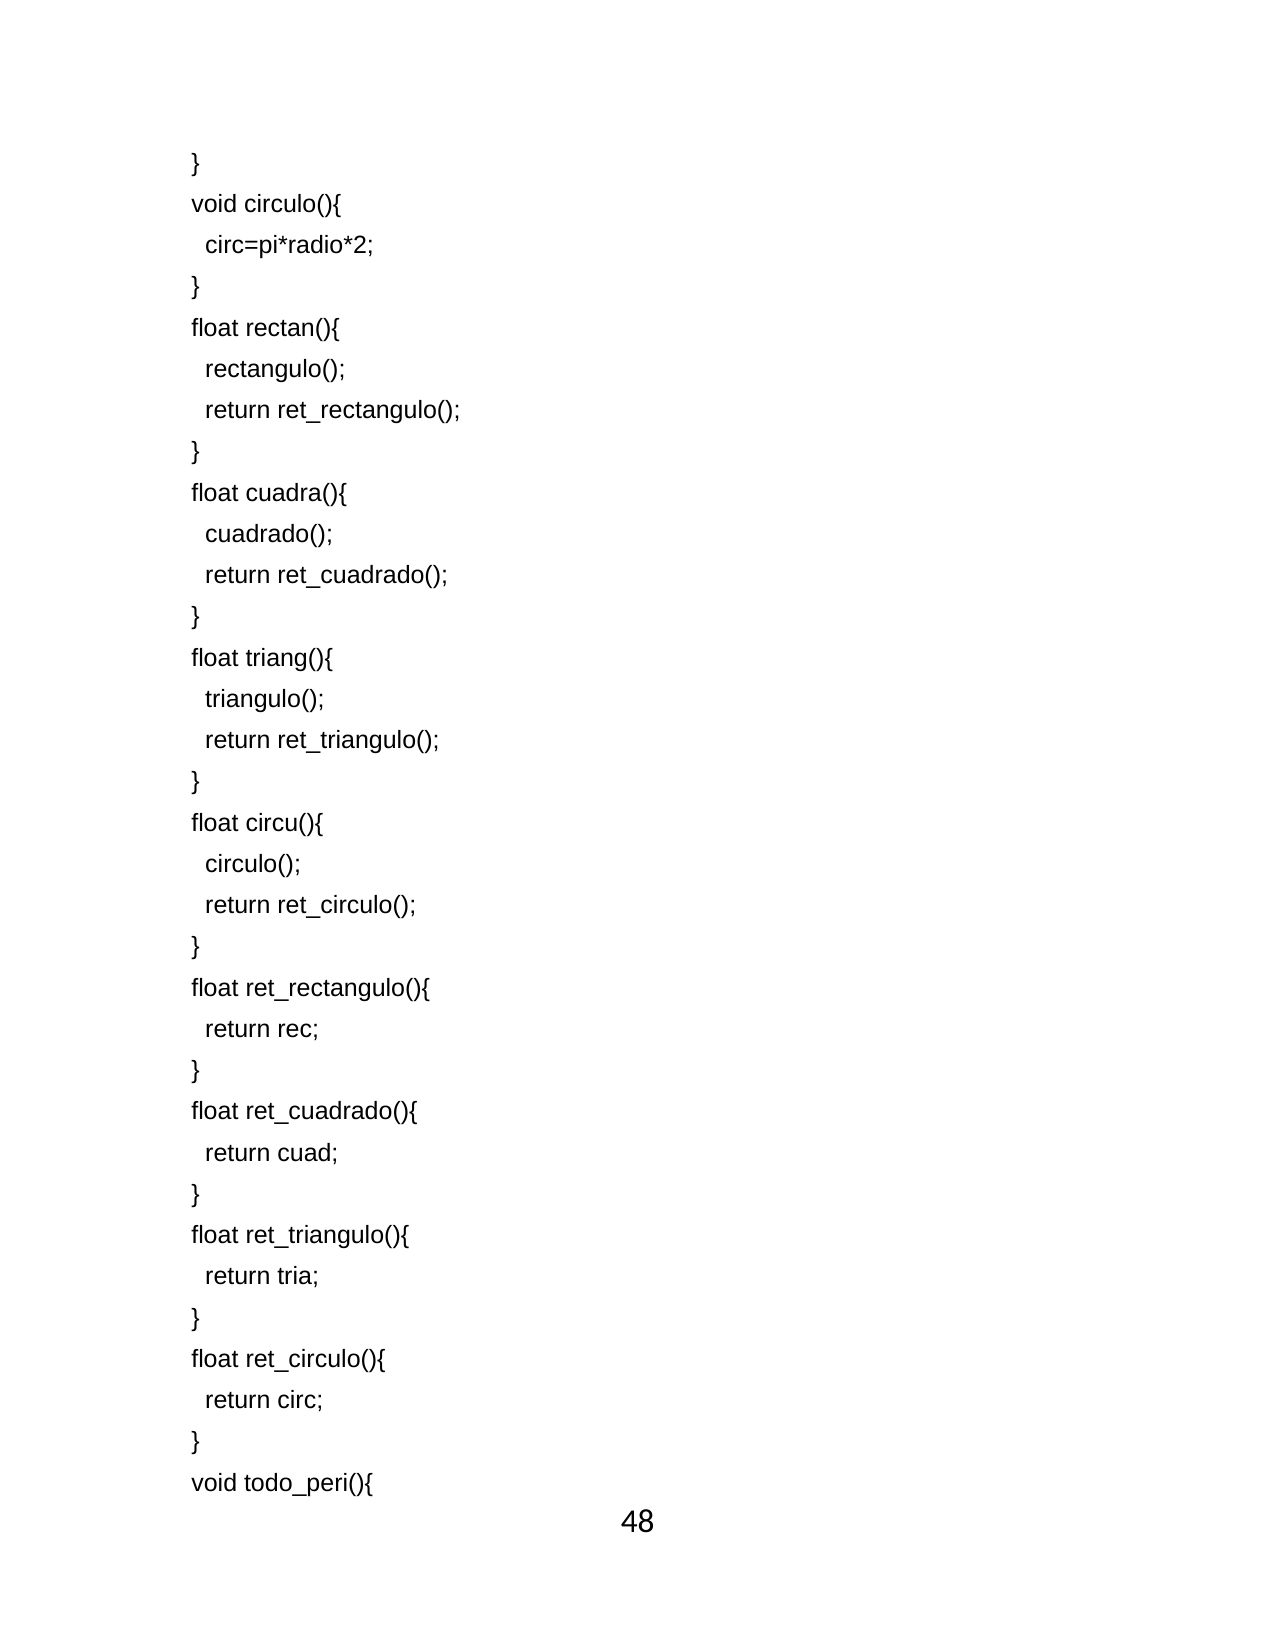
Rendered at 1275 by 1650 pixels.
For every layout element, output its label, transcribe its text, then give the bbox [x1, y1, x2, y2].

text } [177, 766, 1098, 795]
text return ret_circulo(); [177, 890, 1098, 919]
text cuadrado(); [177, 519, 1098, 548]
text return cuad; [177, 1138, 1098, 1166]
text triangulo(); [177, 684, 1098, 713]
text } [177, 931, 1098, 960]
text float ret_cuadrado(){ [177, 1096, 1098, 1125]
text float ret_circulo(){ [177, 1344, 1098, 1373]
text float ret_rectangulo(){ [177, 973, 1098, 1001]
text void todo_peri(){ [177, 1468, 1098, 1496]
text return circ; [177, 1385, 1098, 1414]
text return ret_triangulo(); [177, 725, 1098, 754]
text circ=pi*radio*2; [177, 230, 1098, 259]
text return tria; [177, 1261, 1098, 1290]
text } [177, 148, 1098, 176]
text return ret_cuadrado(); [177, 560, 1098, 589]
text float rectan(){ [177, 313, 1098, 341]
text float triang(){ [177, 643, 1098, 671]
text rectangulo(); [177, 354, 1098, 383]
text } [177, 1179, 1098, 1208]
text return ret_rectangulo(); [177, 395, 1098, 424]
text float circu(){ [177, 808, 1098, 836]
text float ret_triangulo(){ [177, 1220, 1098, 1249]
text } [177, 1303, 1098, 1331]
text } [177, 1426, 1098, 1455]
text } [177, 271, 1098, 300]
text float cuadra(){ [177, 478, 1098, 506]
text } [177, 436, 1098, 465]
text } [177, 1055, 1098, 1084]
text } [177, 601, 1098, 630]
text return rec; [177, 1014, 1098, 1043]
text circulo(); [177, 849, 1098, 878]
text void circulo(){ [177, 189, 1098, 218]
